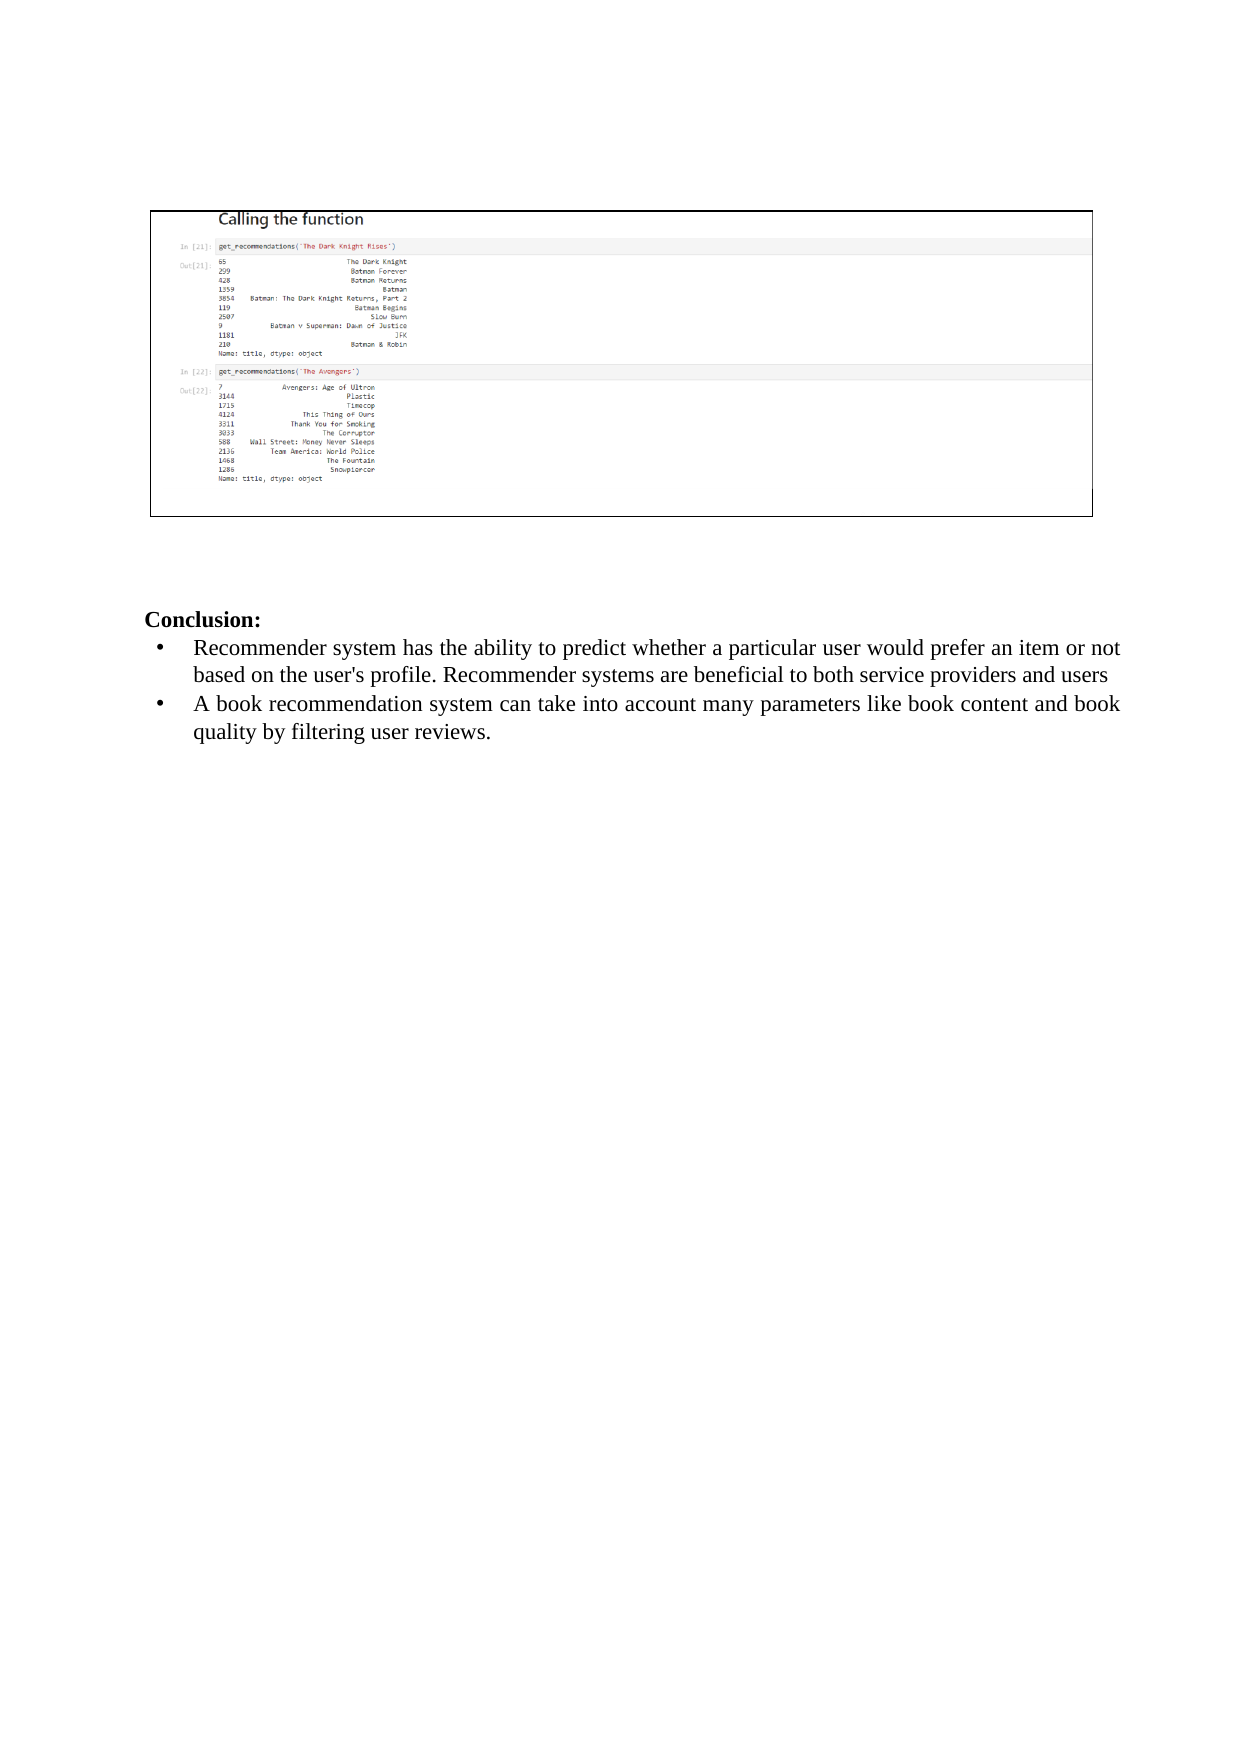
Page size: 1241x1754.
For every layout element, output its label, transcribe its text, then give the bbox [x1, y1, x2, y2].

list A book recommendation system can take into account many parameters like book content and book quality by filtering user reviews. [156, 688, 1122, 744]
subtitle Conclusion: [118, 606, 1134, 632]
picture [162, 212, 1093, 516]
table_header [151, 212, 162, 516]
list Recommender system has the ability to predict whether a particular user would prefer an item or not based on the user's profile. Recommender systems are beneficial to both service providers and users [156, 632, 1122, 688]
